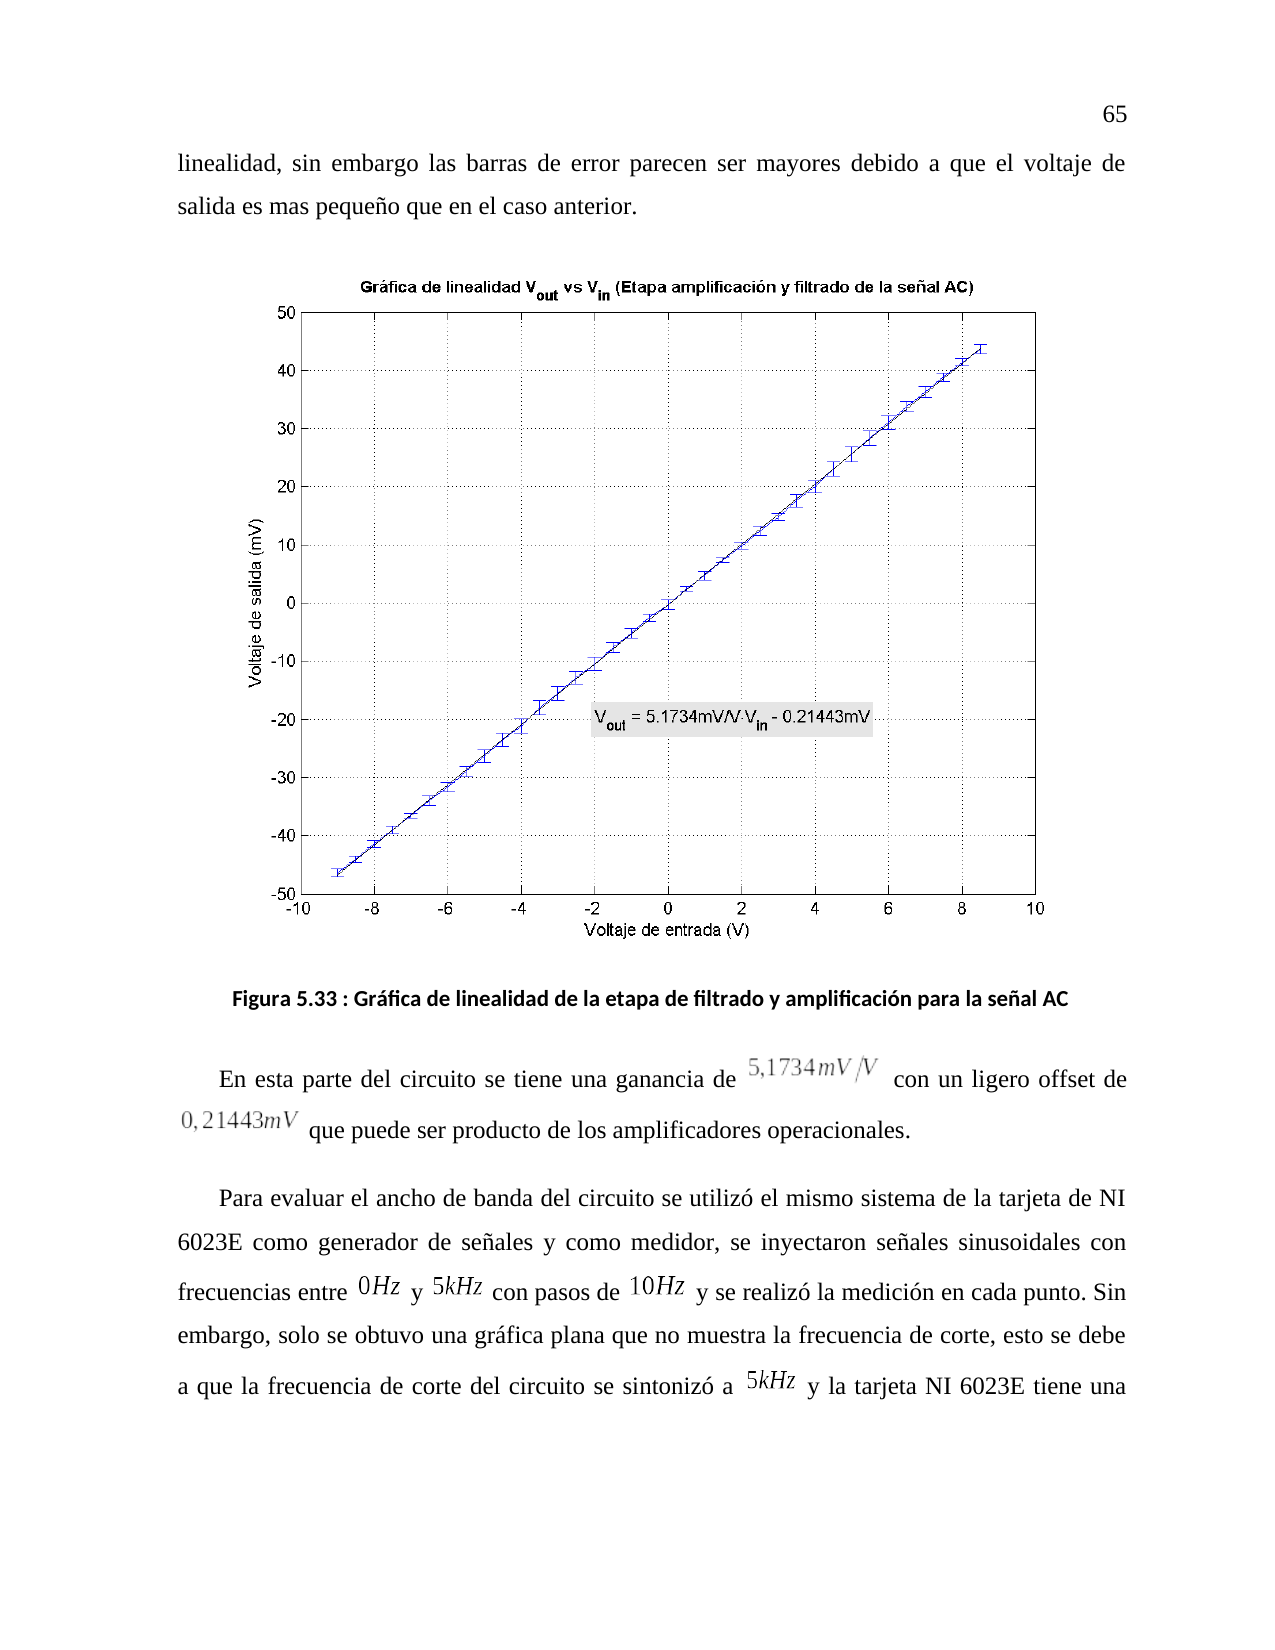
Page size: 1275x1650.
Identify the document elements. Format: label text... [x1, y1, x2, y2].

picture [177, 258, 1125, 972]
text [177, 148, 1127, 219]
text En esta parte del circuito se tiene una ganancia de con un ligero offset de que puede ser producto de los amplificadores operacionales. [177, 1049, 1127, 1144]
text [177, 1183, 1127, 1399]
